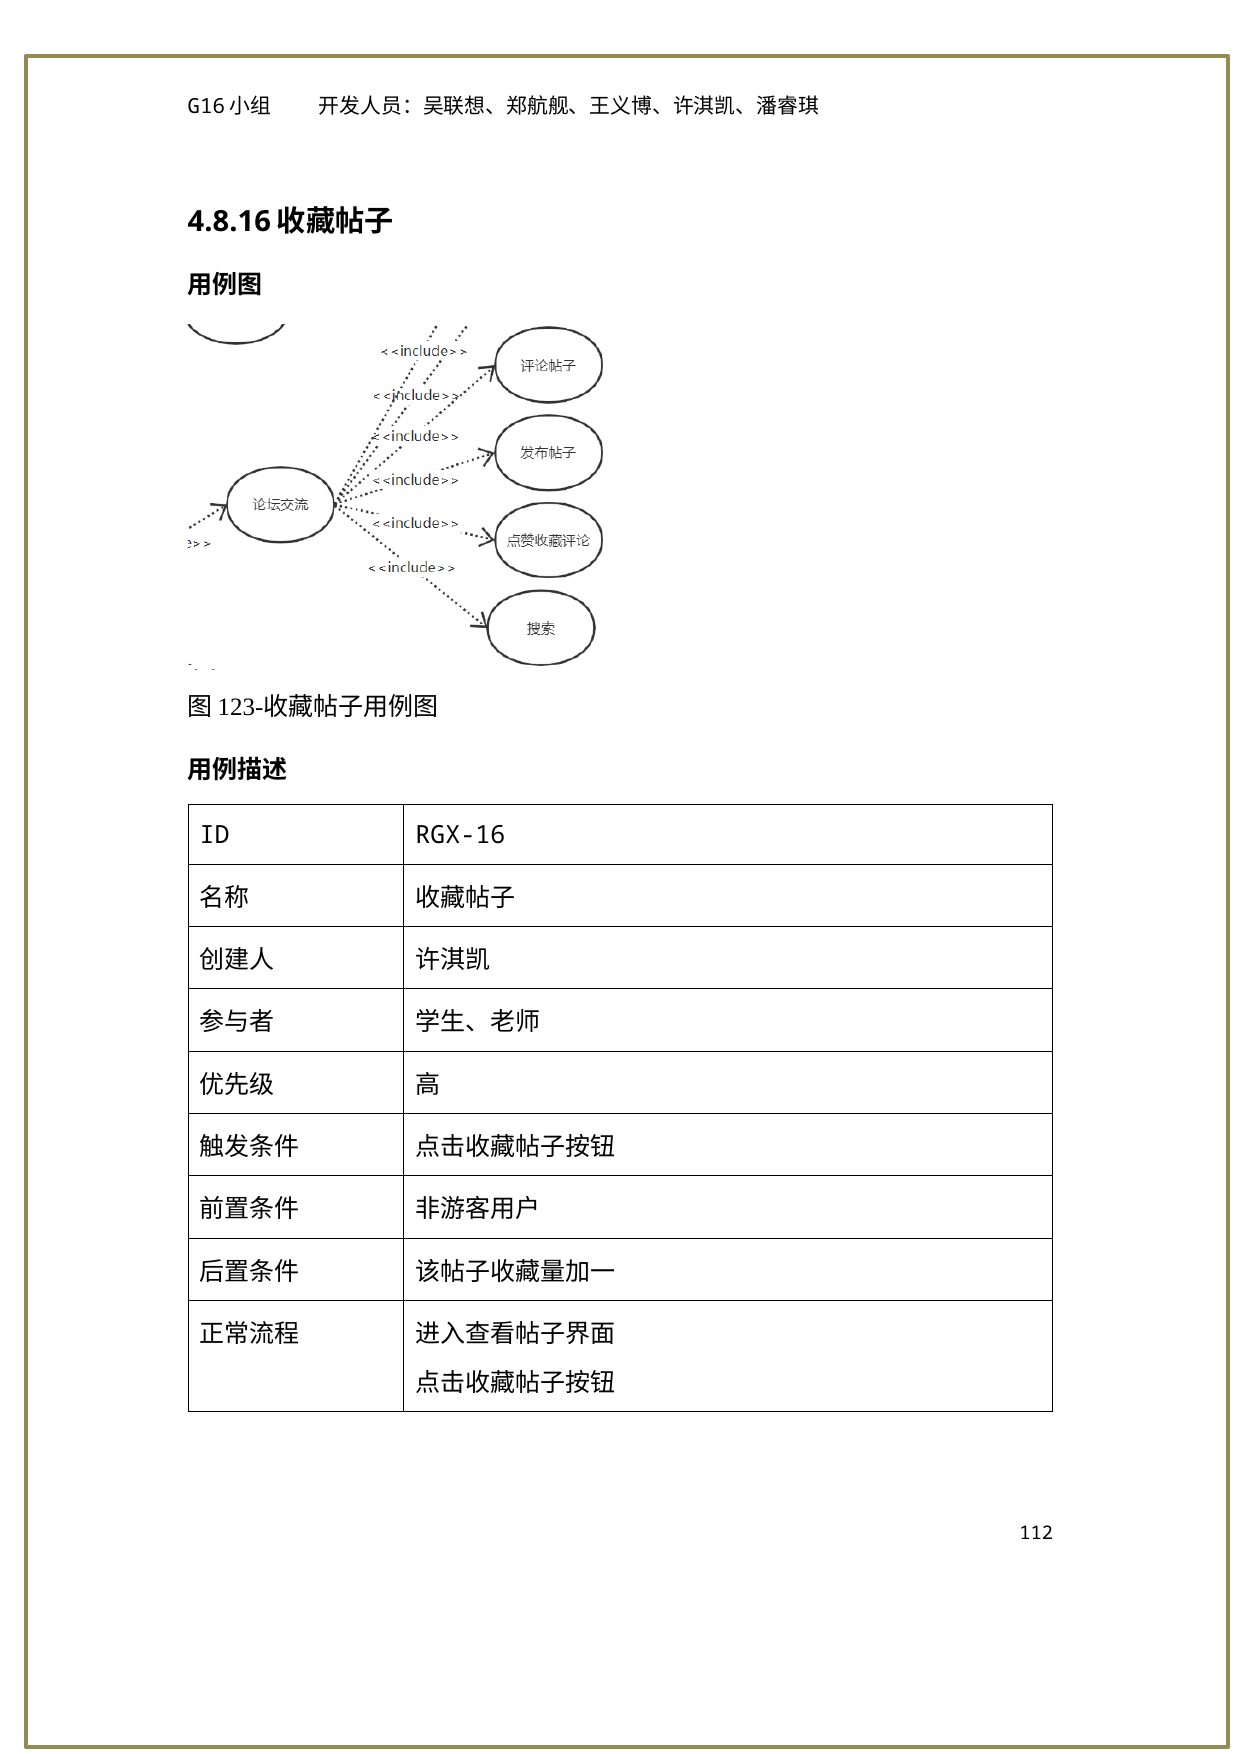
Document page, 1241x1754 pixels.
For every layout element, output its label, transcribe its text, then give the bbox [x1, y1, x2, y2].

text 图123-收藏帖子用例图 [187, 682, 1053, 724]
table_cell 收藏帖子 [404, 865, 1052, 926]
table_cell 非游客用户 [404, 1176, 1052, 1237]
table_cell 触发条件 [189, 1114, 403, 1175]
table_cell 正常流程 [189, 1301, 403, 1411]
table_cell 许淇凯 [404, 927, 1052, 988]
table_header ID [189, 805, 403, 864]
table_cell 高 [404, 1052, 1052, 1113]
table_cell 前置条件 [189, 1176, 403, 1237]
table_cell 学生、老师 [404, 989, 1052, 1051]
table_cell 参与者 [189, 989, 403, 1051]
table_header RGX-16 [404, 805, 1052, 864]
subtitle 4.8.16收藏帖子 [187, 197, 1053, 239]
table_cell 后置条件 [189, 1239, 403, 1300]
table_cell 该帖子收藏量加一 [404, 1239, 1052, 1300]
table_cell 名称 [189, 865, 403, 926]
table_cell 点击收藏帖子按钮 [404, 1114, 1052, 1175]
table_cell 进入查看帖子界面 点击收藏帖子按钮 [404, 1301, 1052, 1411]
table_cell 创建人 [189, 927, 403, 988]
subtitle 用例图 [187, 264, 1053, 301]
picture [187, 324, 719, 670]
table_cell 优先级 [189, 1052, 403, 1113]
subtitle 用例描述 [187, 749, 1053, 785]
